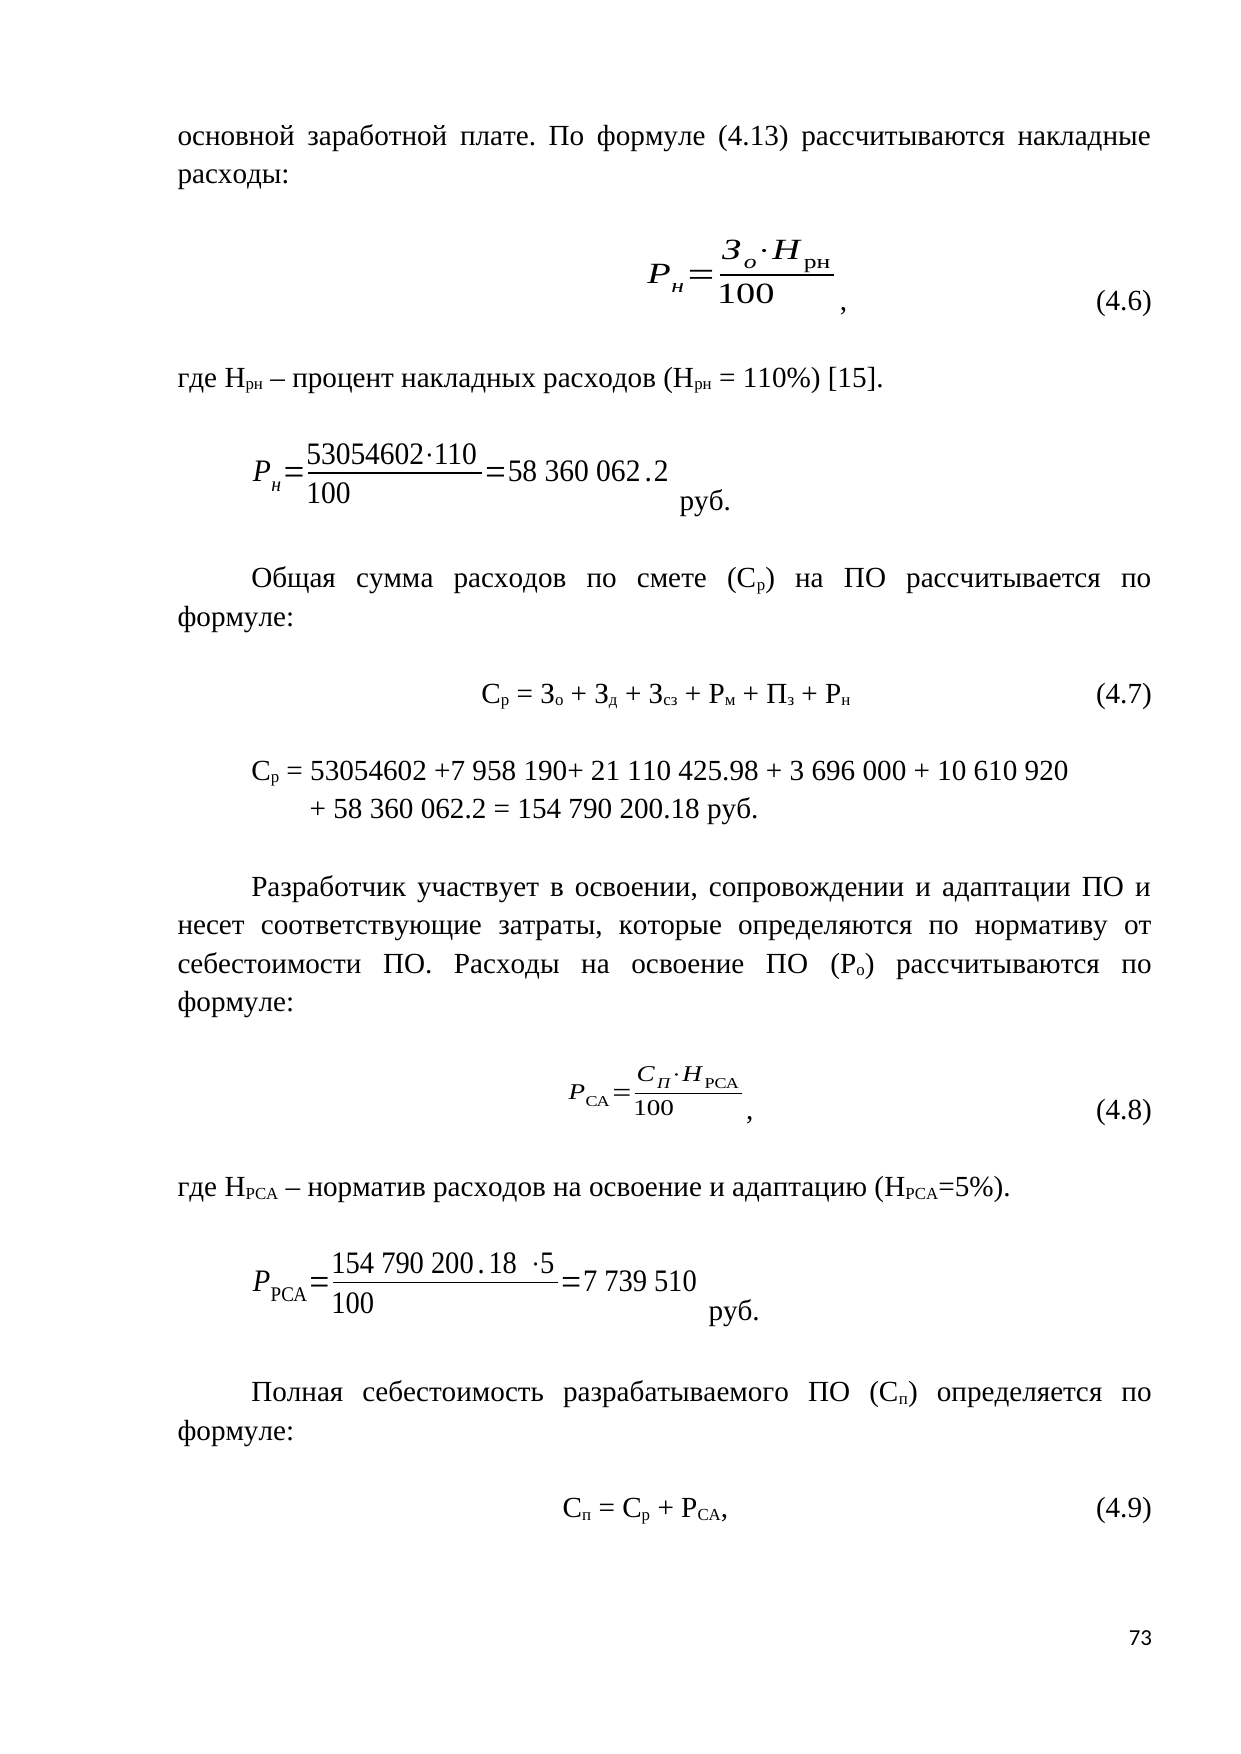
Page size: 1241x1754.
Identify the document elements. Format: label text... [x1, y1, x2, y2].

text + 58 360 062.2 = 154 790 200.18 руб. [177, 792, 1152, 825]
text Ср = Зо + Зд + Зсз + Рм + Пз + Рн (4.7) [177, 676, 1152, 709]
text , (4.6) [177, 234, 1152, 316]
text Общая сумма расходов по смете (Ср) на ПО рассчитывается по формуле: [177, 560, 1152, 632]
text Сп = Ср + РСА, (4.9) [177, 1490, 1152, 1524]
list , (4.8) [177, 1061, 1152, 1126]
text руб. [177, 1247, 1152, 1327]
text Полная себестоимость разрабатываемого ПО (Сп) определяется по формуле: [177, 1374, 1152, 1447]
text где Нрн – процент накладных расходов (Нрн = 110%) [15]. [177, 360, 1152, 393]
list где НРСА – норматив расходов на освоение и адаптацию (НРСА=5%). [177, 1169, 1152, 1203]
text Ср = 53054602 +7 958 190+ 21 110 425.98 + 3 696 000 + 10 610 920 [177, 753, 1152, 787]
text руб. [177, 437, 1152, 517]
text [177, 118, 1152, 190]
list Разработчик участвует в освоении, сопровождении и адаптации ПО и несет соответствующие затраты, которые определяются по нормативу от себестоимости ПО. Расходы на освоение ПО (Ро) рассчитываются по формуле: [177, 869, 1152, 1018]
